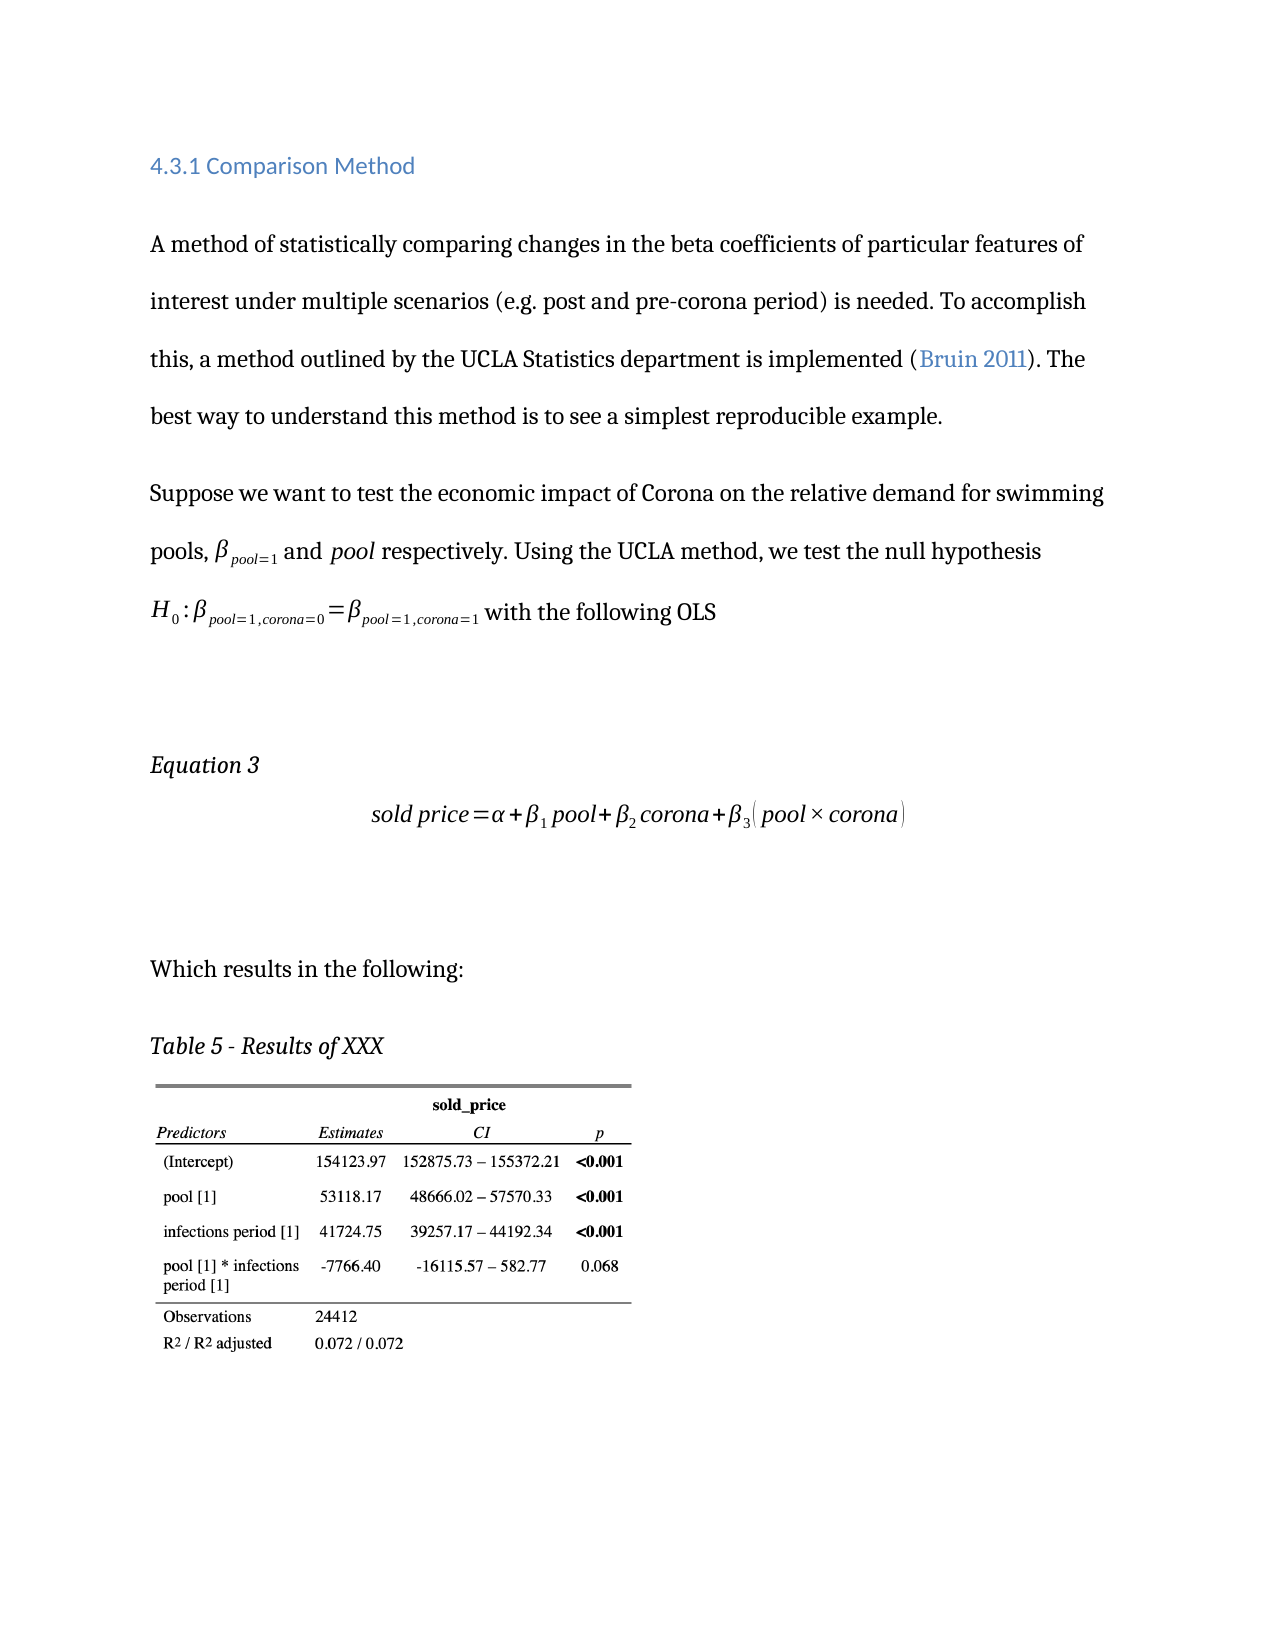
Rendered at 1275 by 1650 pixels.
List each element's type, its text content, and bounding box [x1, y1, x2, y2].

picture [150, 1079, 652, 1363]
subtitle 4.3.1 Comparison Method [150, 150, 1125, 181]
text Suppose we want to test the economic impact of Corona on the relative demand for swimming pools, and respectively. Using the UCLA method, we test the null hypothesis with the following OLS [150, 478, 1125, 627]
text Which results in the following: [150, 955, 1125, 984]
text A method of statistically comparing changes in the beta coefficients of particular features of interest under multiple scenarios (e.g. post and pre-corona period) is needed. To accomplish this, a method outlined by the UCLA Statistics department is implemented (Bruin 2011). The best way to understand this method is to see a simplest reproducible example. [150, 230, 1125, 431]
